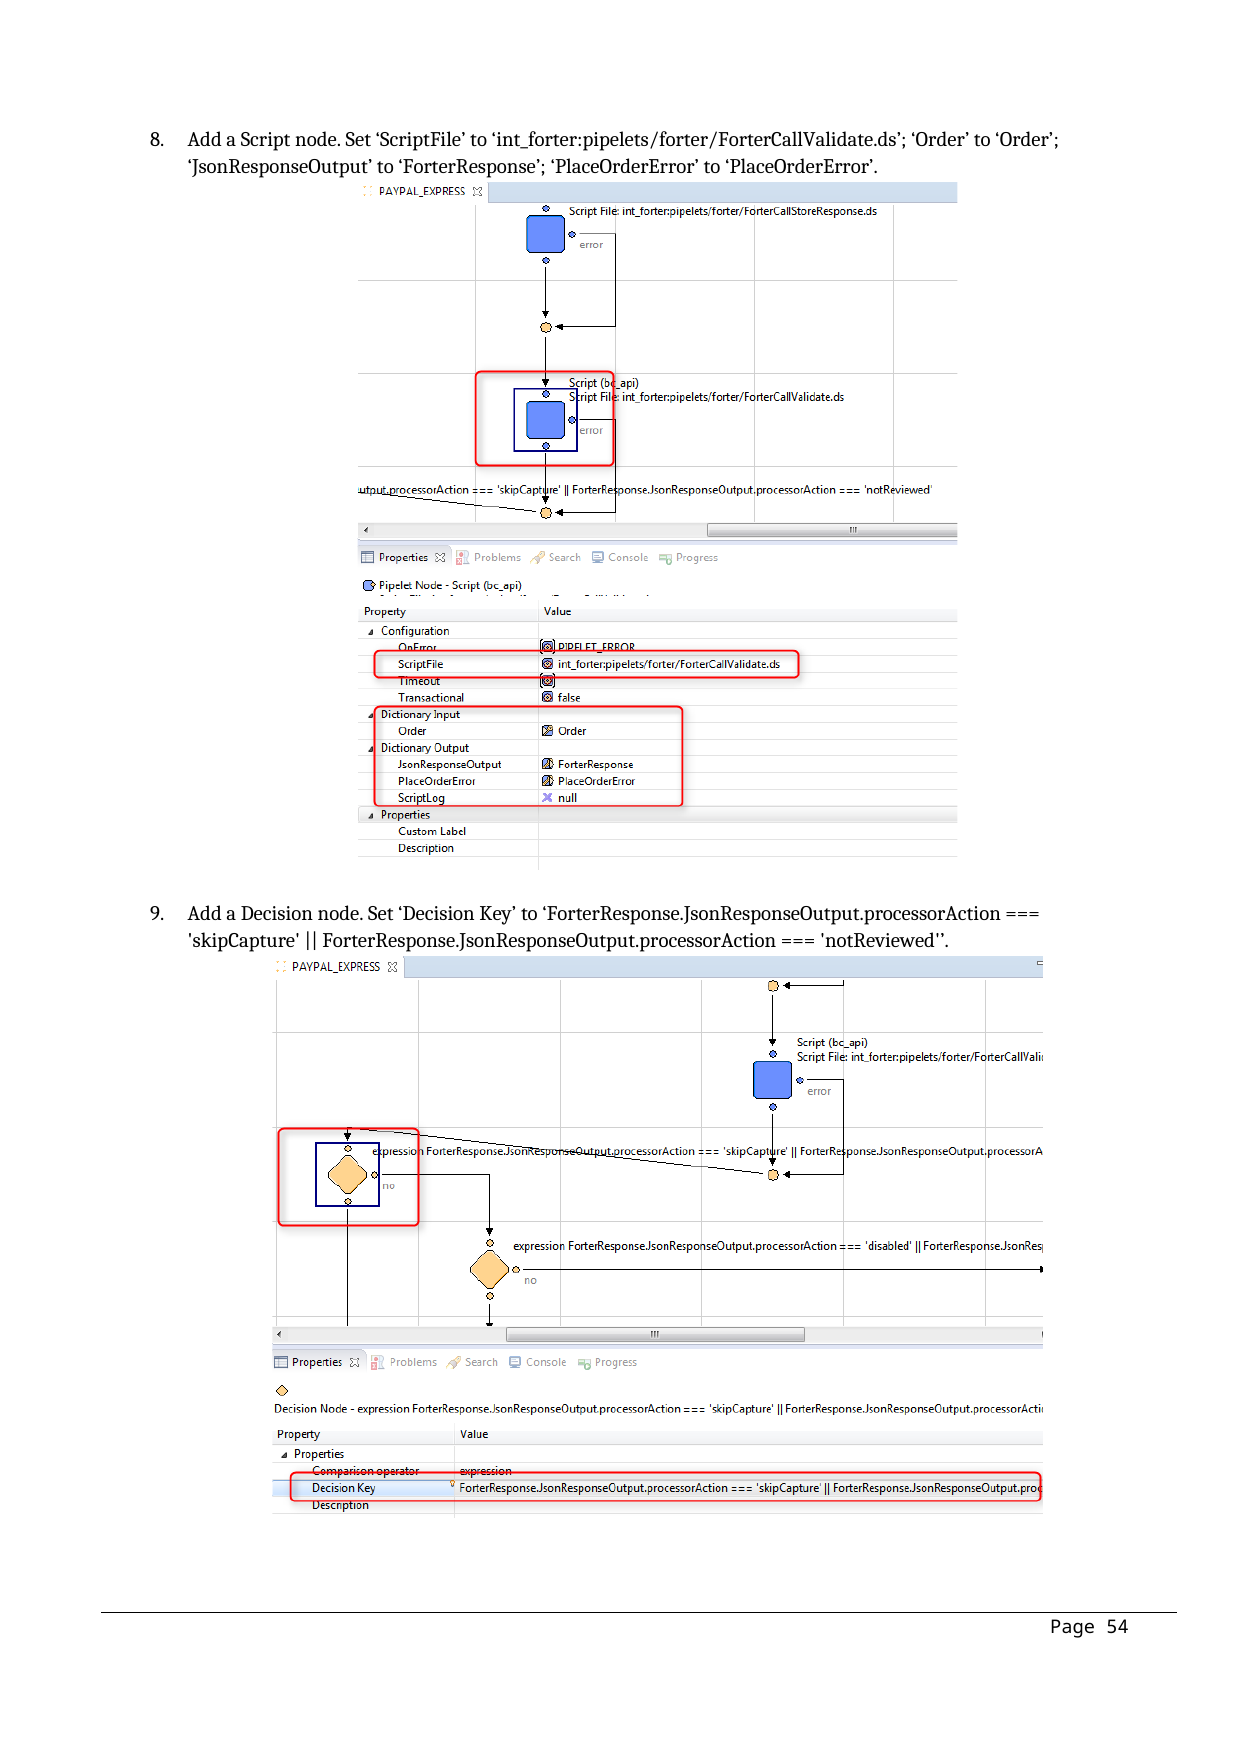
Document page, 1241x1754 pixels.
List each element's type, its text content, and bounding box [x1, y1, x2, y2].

picture [272, 956, 1043, 1518]
list Add a Decision node. Set ‘Decision Key’ to ‘ForterResponse.JsonResponseOutput.processorAction === 'skipCapture' || ForterResponse.JsonResponseOutput.processorAction === 'notReviewed'’. [150, 901, 1128, 953]
picture [357, 182, 958, 870]
list Add a Script node. Set ‘ScriptFile’ to ‘int_forter:pipelets/forter/ForterCallValidate.ds’; ‘Order’ to ‘Order’; ‘JsonResponseOutput’ to ‘ForterResponse’; ‘PlaceOrderError’ to ‘PlaceOrderError’. [150, 128, 1128, 179]
